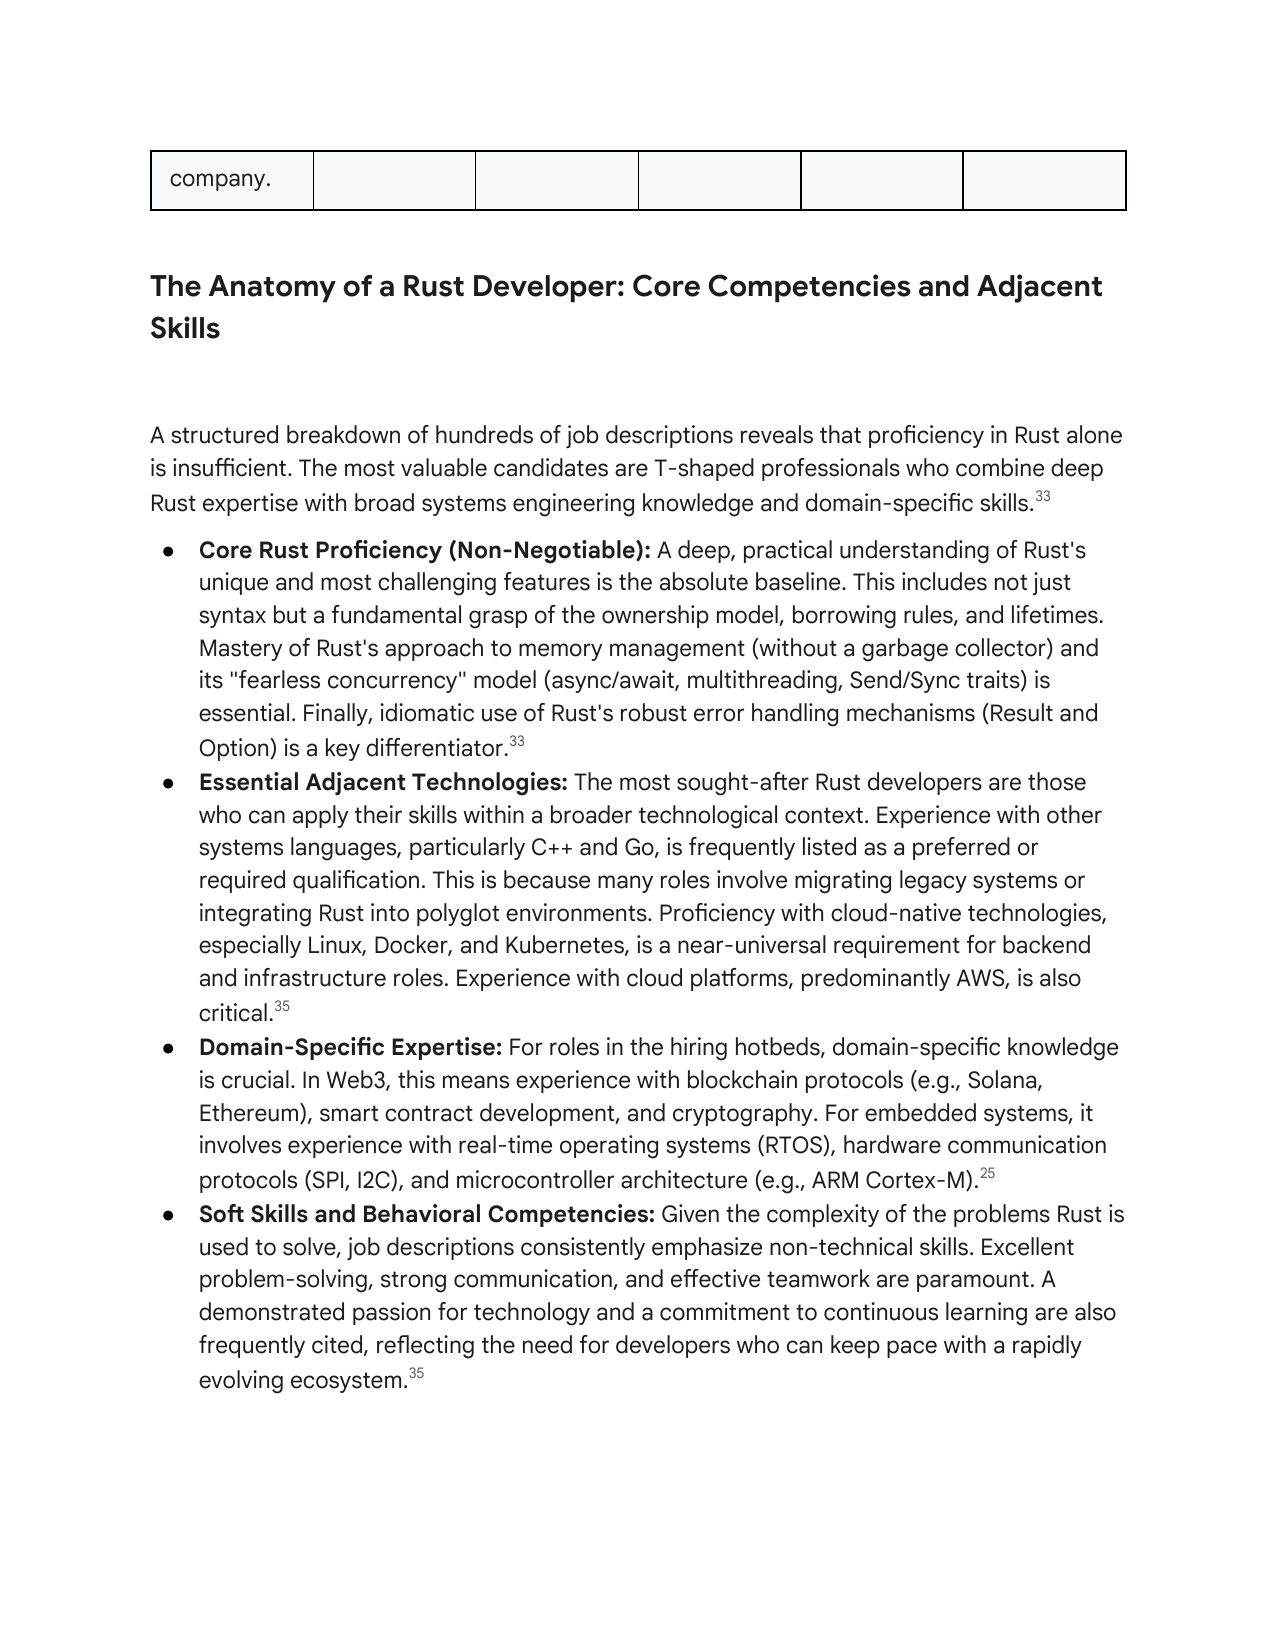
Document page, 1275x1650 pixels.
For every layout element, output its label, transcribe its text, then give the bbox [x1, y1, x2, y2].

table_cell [152, 152, 313, 209]
table_cell [964, 152, 1125, 209]
table_cell [476, 152, 638, 209]
table_cell [802, 152, 962, 209]
subtitle The Anatomy of a Rust Developer: Core Competencies and Adjacent Skills [150, 268, 1125, 346]
table_cell [639, 152, 800, 209]
list Essential Adjacent Technologies: The most sought-after Rust developers are those who can apply their skills within a broader technological context. Experience with other systems languages, particularly C++ and Go, is frequently listed as a preferred or required qualification. This is because many roles involve migrating legacy systems or integrating Rust into polyglot environments. Proficiency with cloud-native technologies, especially Linux, Docker, and Kubernetes, is a near-universal requirement for backend and infrastructure roles. Experience with cloud platforms, predominantly AWS, is also critical.35 [161, 768, 1125, 1029]
text A structured breakdown of hundreds of job descriptions reveals that proficiency in Rust alone is insufficient. The most valuable candidates are T-shaped professionals who combine deep Rust expertise with broad systems engineering knowledge and domain-specific skills.33 [150, 422, 1125, 519]
list Soft Skills and Behavioral Competencies: Given the complexity of the problems Rust is used to solve, job descriptions consistently emphasize non-technical skills. Excellent problem-solving, strong communication, and effective teamwork are paramount. A demonstrated passion for technology and a commitment to continuous learning are also frequently cited, reflecting the need for developers who can keep pace with a rapidly evolving ecosystem.35 [161, 1200, 1125, 1396]
list Domain-Specific Expertise: For roles in the hiring hotbeds, domain-specific knowledge is crucial. In Web3, this means experience with blockchain protocols (e.g., Solana, Ethereum), smart contract development, and cryptography. For embedded systems, it involves experience with real-time operating systems (RTOS), hardware communication protocols (SPI, I2C), and microcontroller architecture (e.g., ARM Cortex-M).25 [161, 1033, 1125, 1196]
table_cell [314, 152, 475, 209]
list Core Rust Proficiency (Non-Negotiable): A deep, practical understanding of Rust's unique and most challenging features is the absolute baseline. This includes not just syntax but a fundamental grasp of the ownership model, borrowing rules, and lifetimes. Mastery of Rust's approach to memory management (without a garbage collector) and its "fearless concurrency" model (async/await, multithreading, Send/Sync traits) is essential. Finally, idiomatic use of Rust's robust error handling mechanisms (Result and Option) is a key differentiator.33 [161, 536, 1125, 764]
